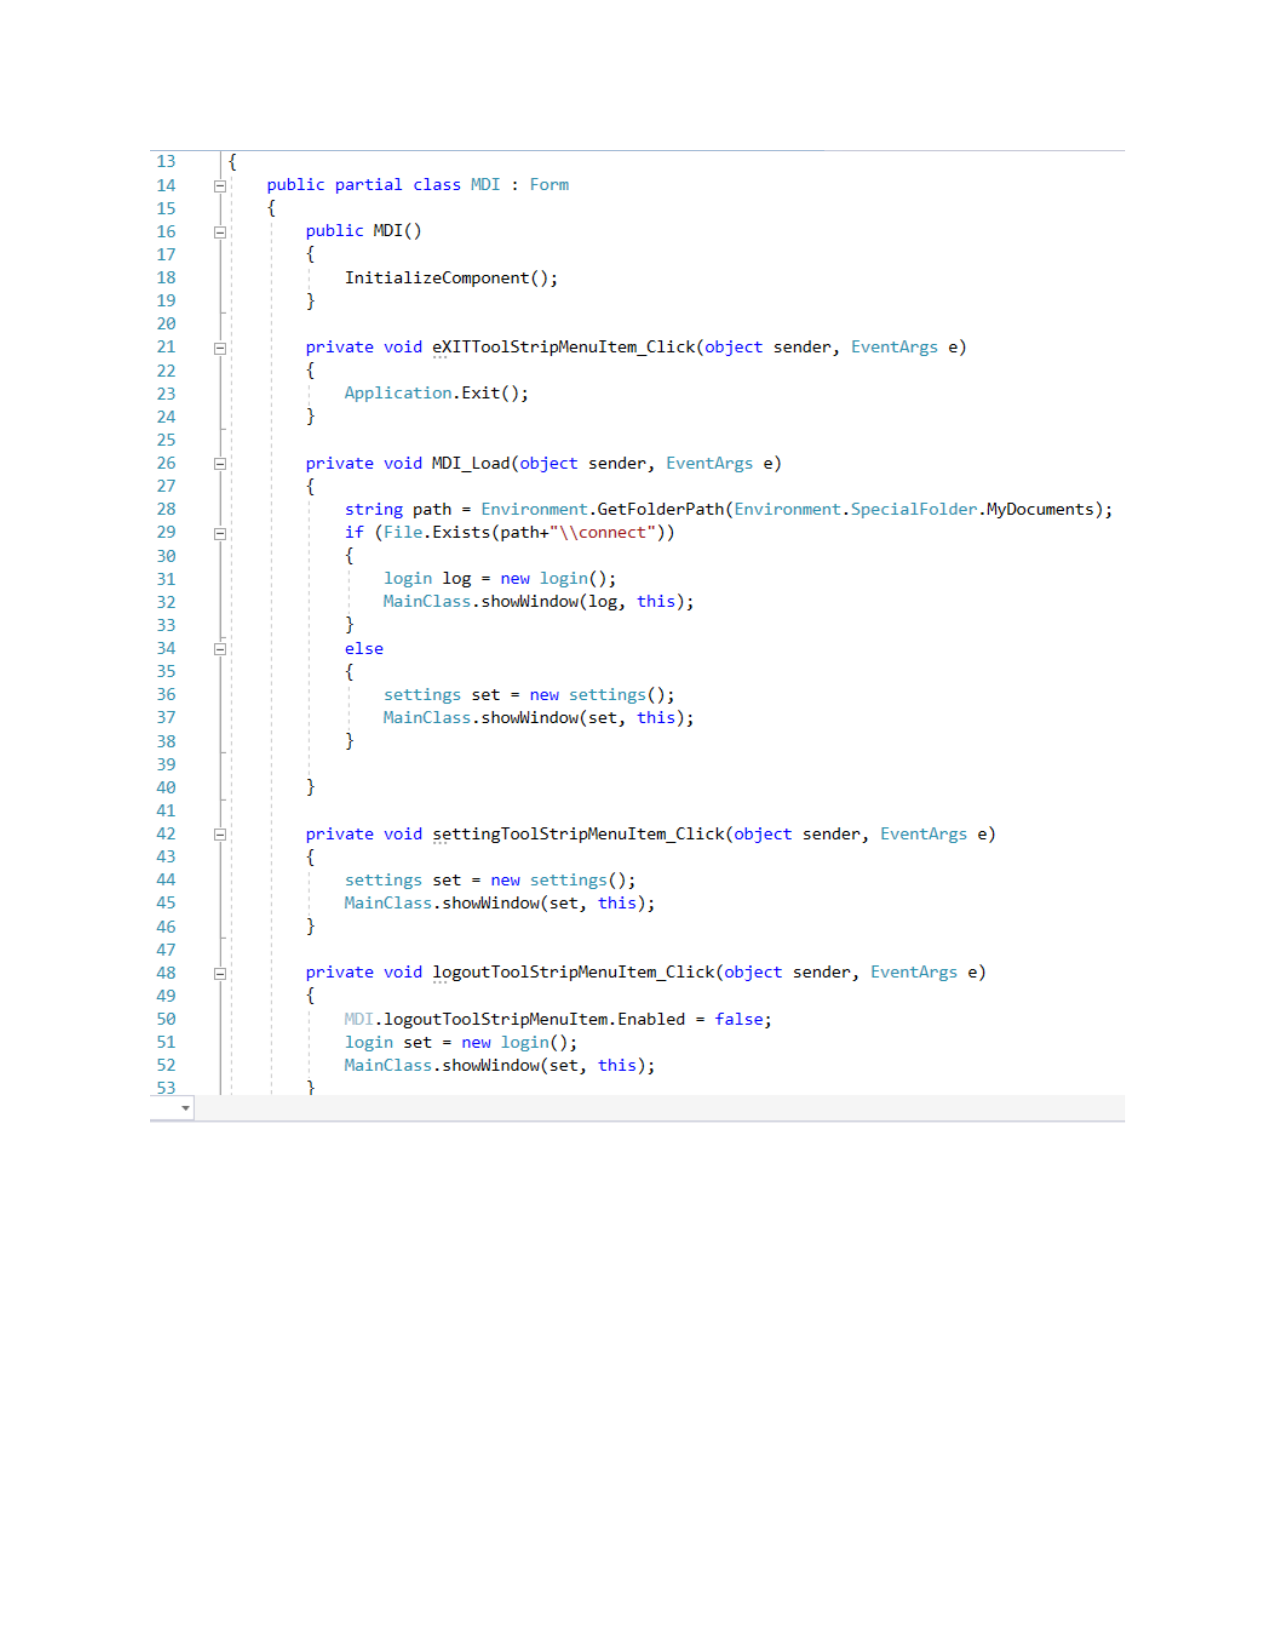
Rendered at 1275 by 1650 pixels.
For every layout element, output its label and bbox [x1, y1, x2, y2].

picture [150, 150, 1125, 1123]
